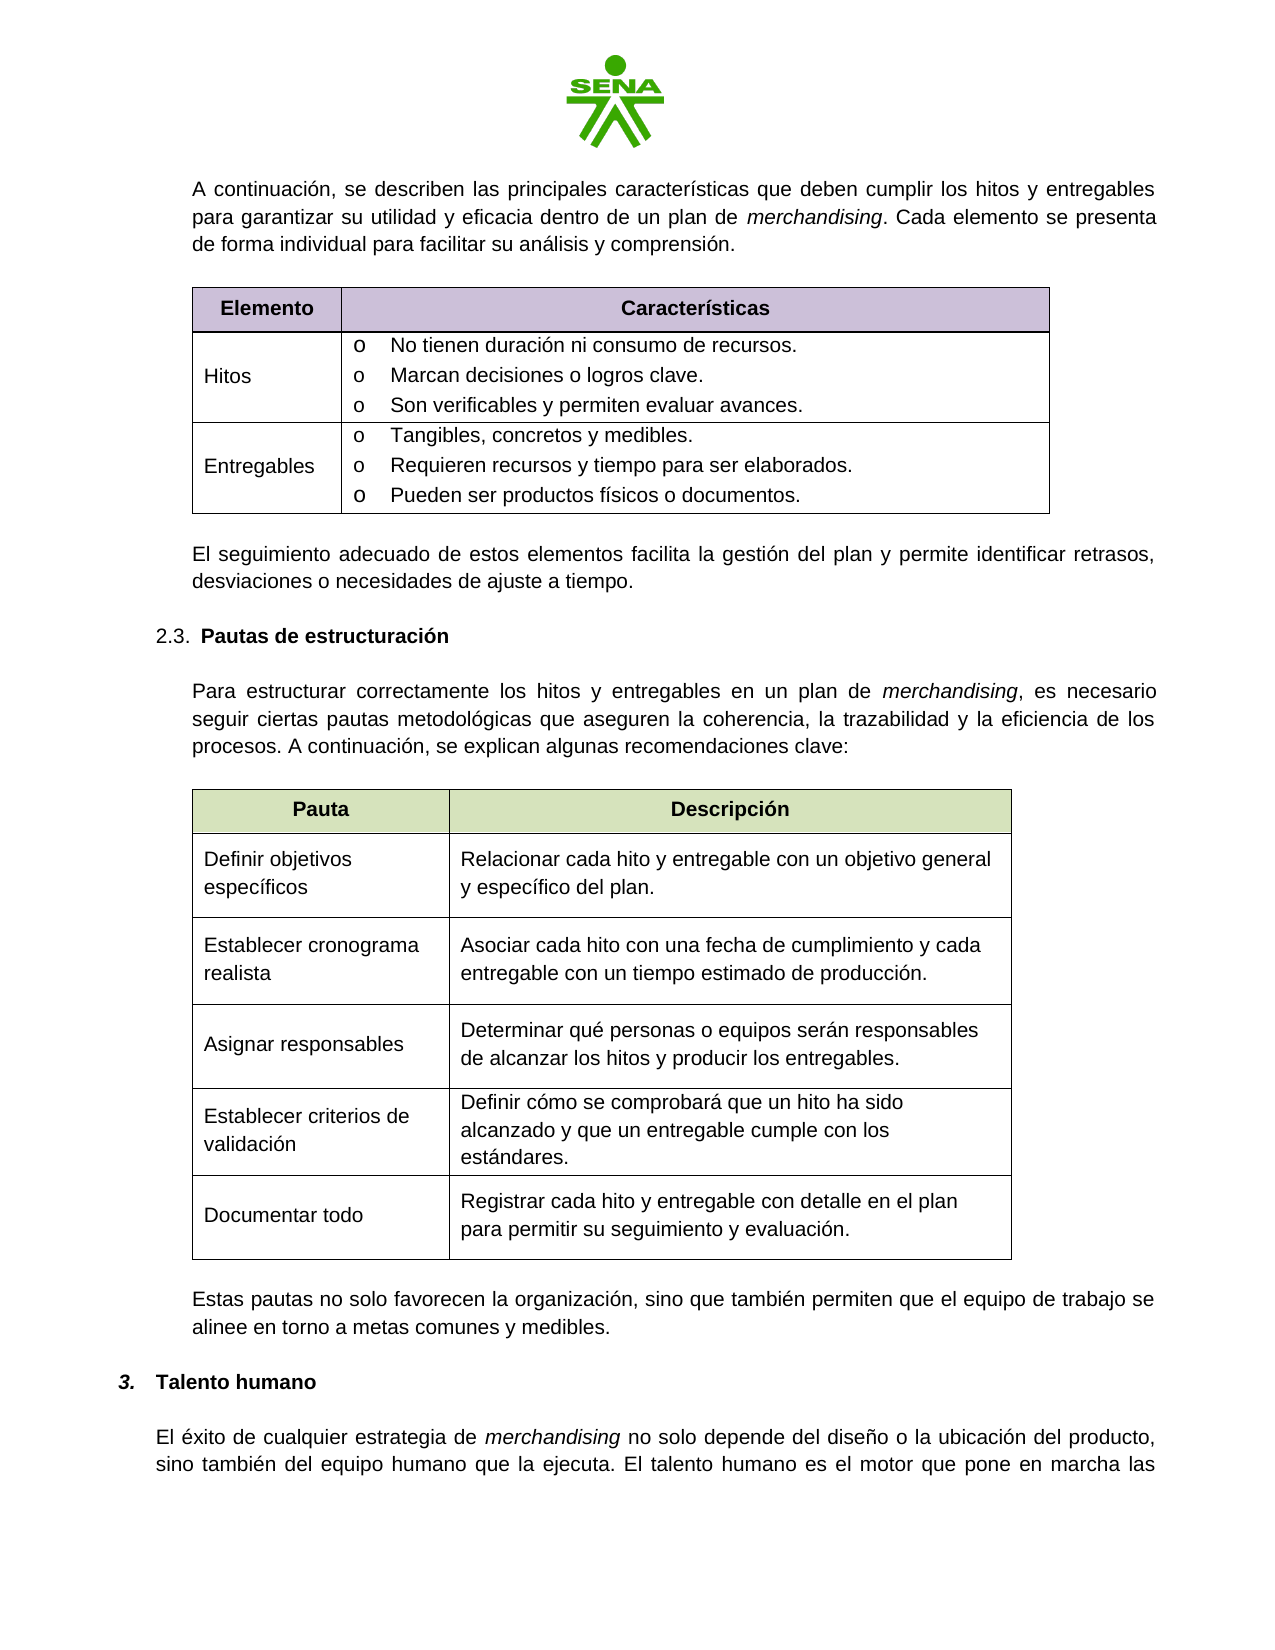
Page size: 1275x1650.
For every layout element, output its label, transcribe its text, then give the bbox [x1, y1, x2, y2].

table_cell No tienen duración ni consumo de recursos. Marcan decisiones o logros clave. Son verificables y permiten evaluar avances. [342, 333, 1049, 422]
table_cell Definir cómo se comprobará que un hito ha sido alcanzado y que un entregable cumple con los estándares. [450, 1089, 1011, 1174]
table_cell Entregables [193, 423, 341, 513]
table_cell Asociar cada hito con una fecha de cumplimiento y cada entregable con un tiempo estimado de producción. [450, 918, 1011, 1003]
table_header Características [342, 288, 1049, 331]
table_cell Establecer criterios de validación [193, 1089, 449, 1174]
table_cell Tangibles, concretos y medibles. Requieren recursos y tiempo para ser elaborados. Pueden ser productos físicos o documentos. [342, 423, 1049, 513]
text Estas pautas no solo favorecen la organización, sino que también permiten que el equipo de trabajo se alinee en torno a metas comunes y medibles. [192, 1287, 1157, 1339]
table_header Pauta [193, 790, 449, 832]
table_cell Asignar responsables [193, 1005, 449, 1088]
text A continuación, se describen las principales características que deben cumplir los hitos y entregables para garantizar su utilidad y eficacia dentro de un plan de merchandising. Cada elemento se presenta de forma individual para facilitar su análisis y comprensión. [192, 177, 1157, 256]
table_header Descripción [450, 790, 1011, 832]
table_cell Hitos [193, 333, 341, 422]
list Pautas de estructuración [156, 624, 1157, 648]
text Para estructurar correctamente los hitos y entregables en un plan de merchandising, es necesario seguir ciertas pautas metodológicas que aseguren la coherencia, la trazabilidad y la eficiencia de los procesos. A continuación, se explican algunas recomendaciones clave: [192, 679, 1157, 758]
table_cell Documentar todo [193, 1176, 449, 1259]
text El seguimiento adecuado de estos elementos facilita la gestión del plan y permite identificar retrasos, desviaciones o necesidades de ajuste a tiempo. [192, 542, 1157, 593]
table_cell Relacionar cada hito y entregable con un objetivo general y específico del plan. [450, 834, 1011, 917]
table_cell Definir objetivos específicos [193, 834, 449, 917]
table_cell Registrar cada hito y entregable con detalle en el plan para permitir su seguimiento y evaluación. [450, 1176, 1011, 1259]
list Talento humano [118, 1370, 1157, 1394]
table_header Elemento [193, 288, 341, 331]
table_cell Determinar qué personas o equipos serán responsables de alcanzar los hitos y producir los entregables. [450, 1005, 1011, 1088]
table_cell Establecer cronograma realista [193, 918, 449, 1003]
picture [566, 55, 664, 148]
